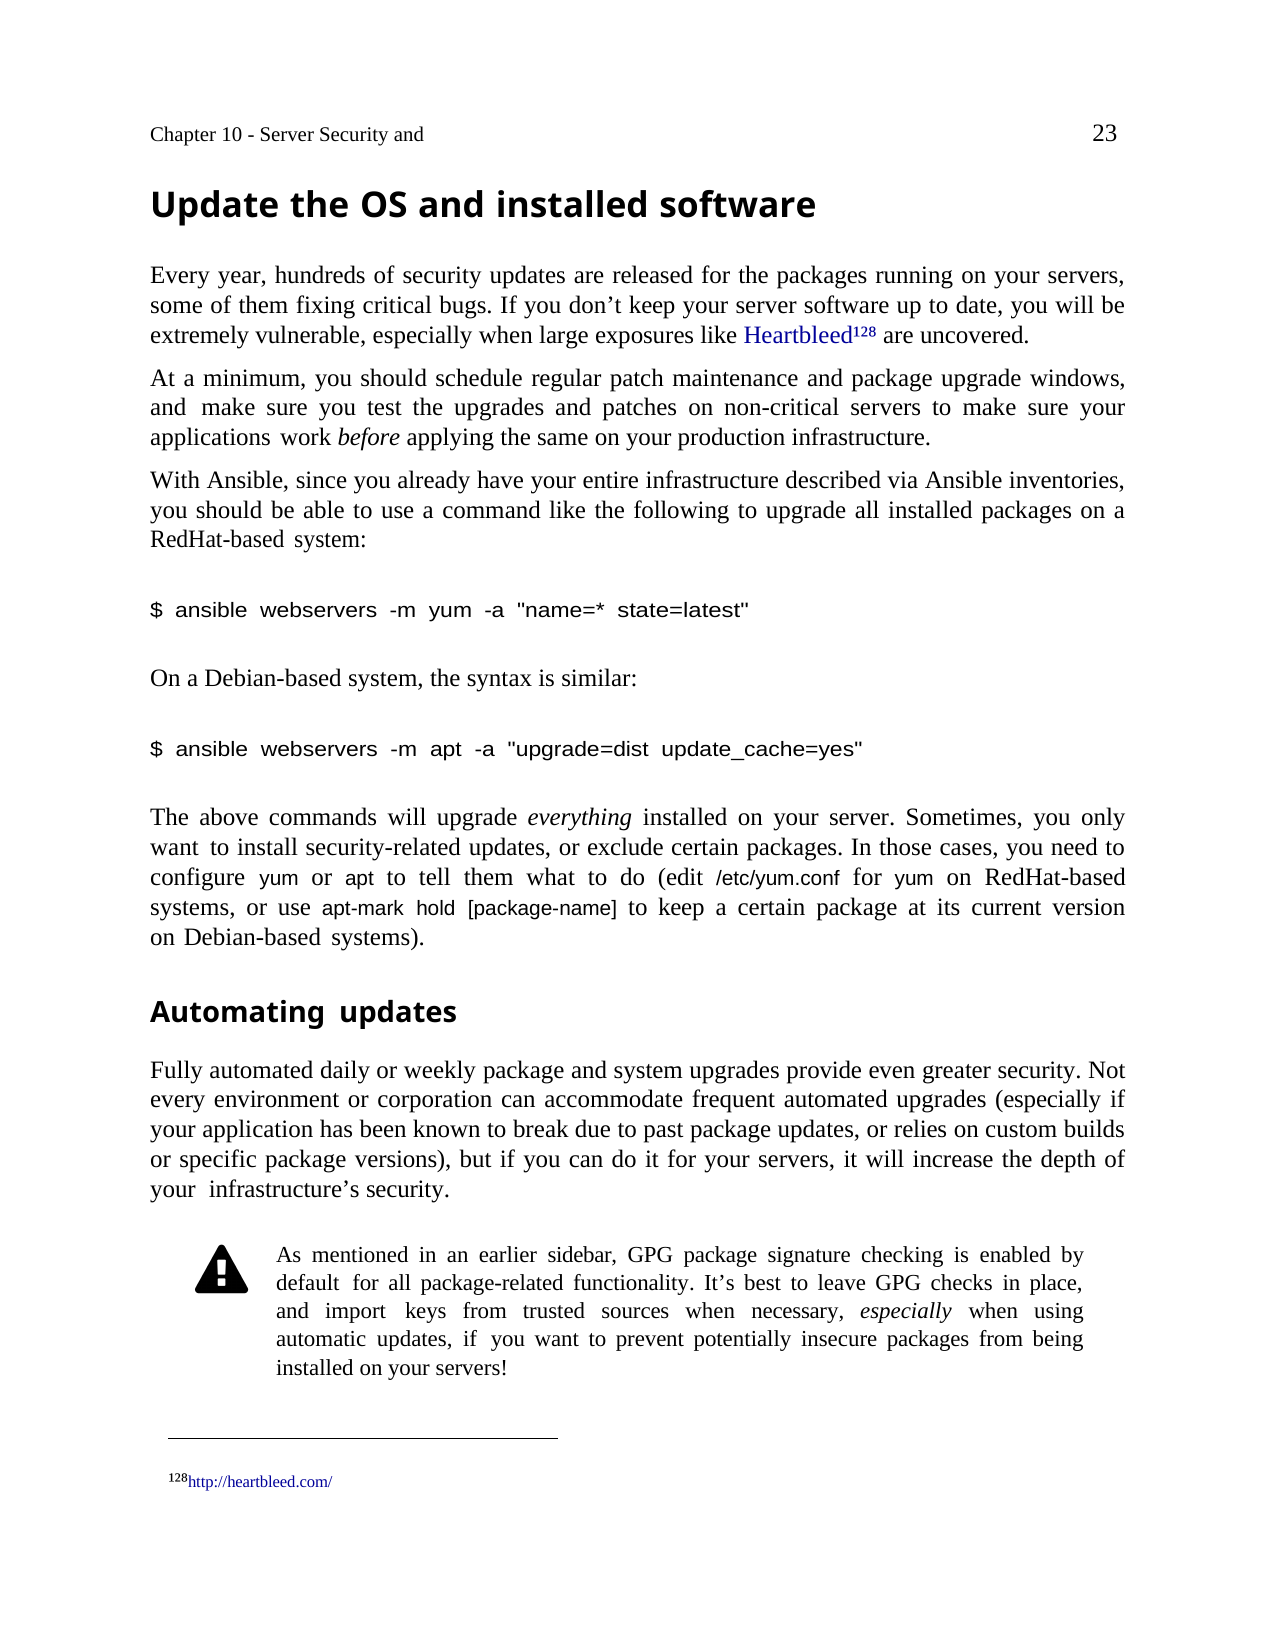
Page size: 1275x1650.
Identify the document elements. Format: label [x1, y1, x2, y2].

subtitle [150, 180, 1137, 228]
picture [191, 1239, 252, 1299]
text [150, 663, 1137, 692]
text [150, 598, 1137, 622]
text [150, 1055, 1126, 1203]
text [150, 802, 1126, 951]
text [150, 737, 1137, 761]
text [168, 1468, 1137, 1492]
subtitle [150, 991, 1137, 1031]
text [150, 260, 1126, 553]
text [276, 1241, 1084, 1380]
